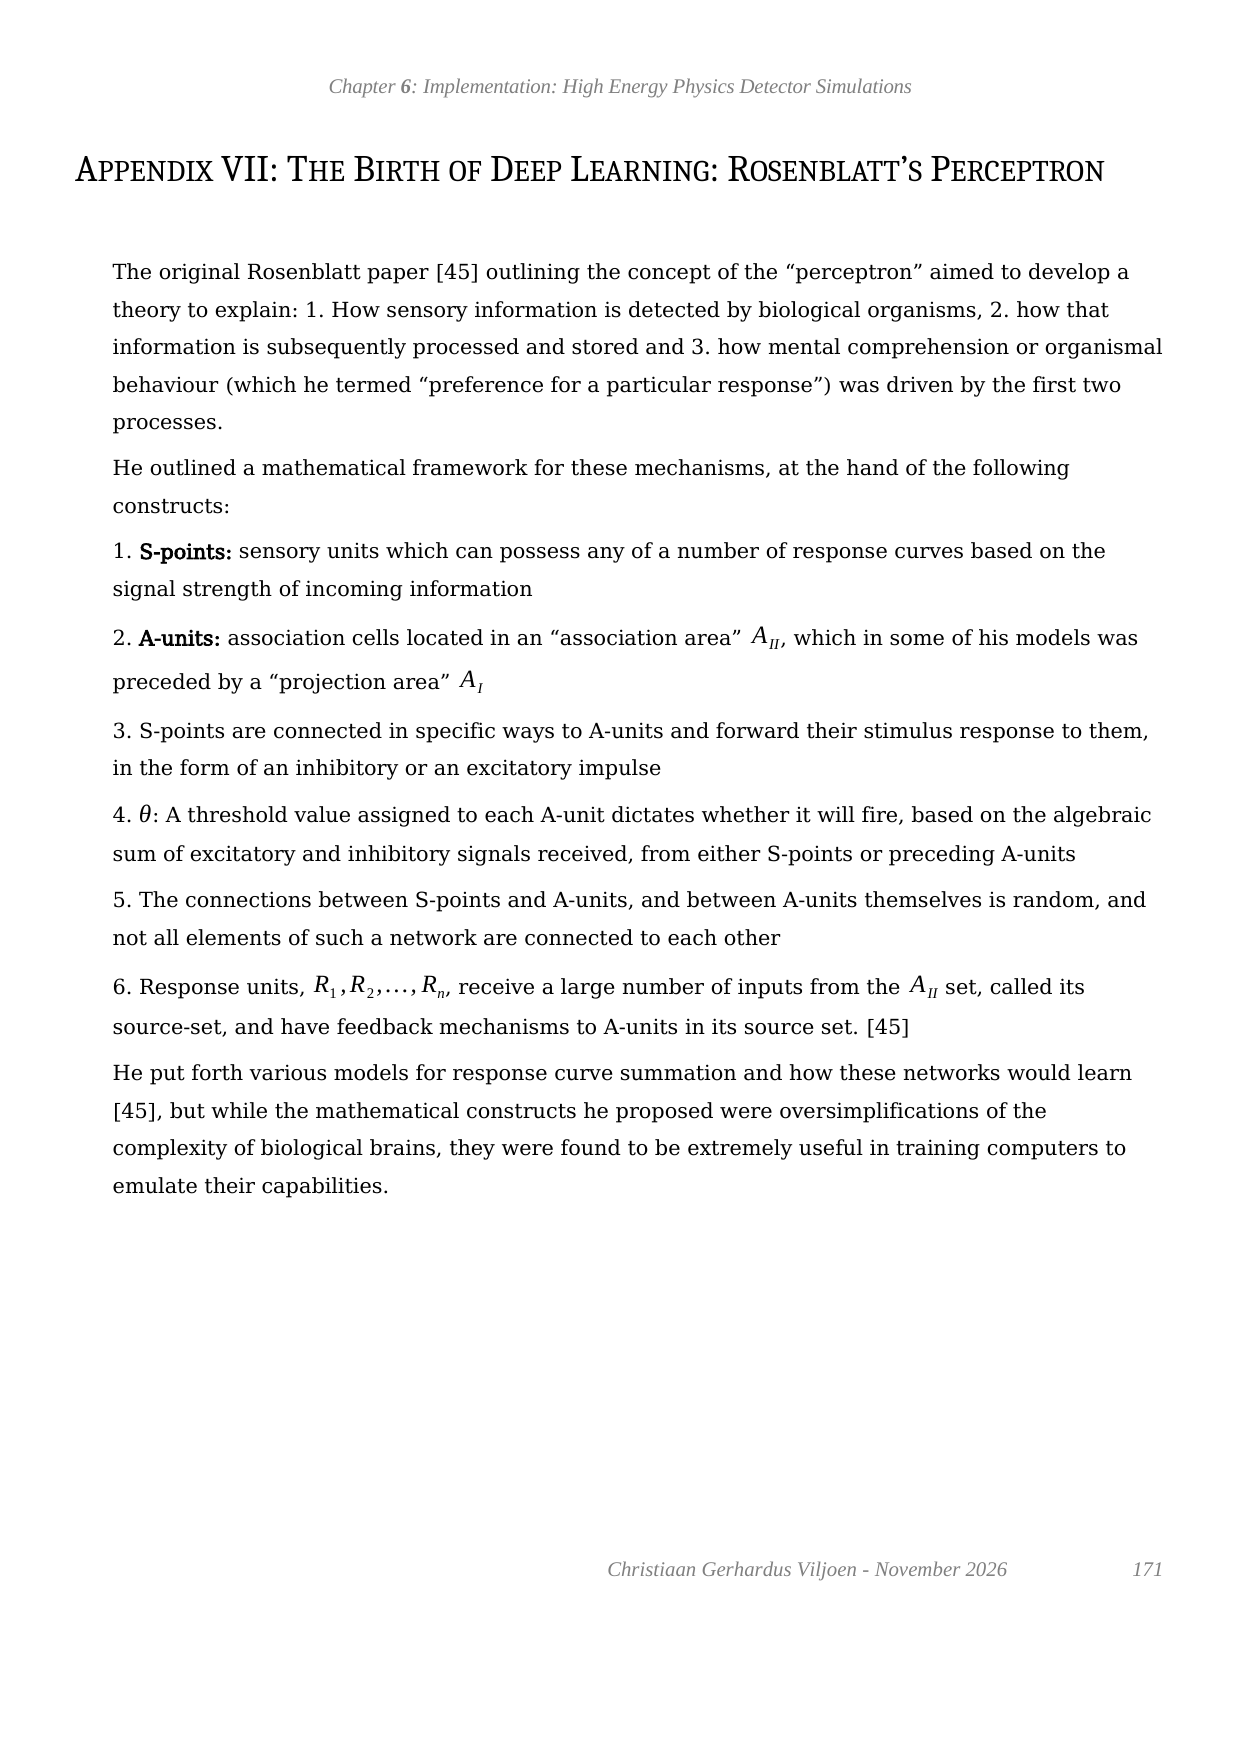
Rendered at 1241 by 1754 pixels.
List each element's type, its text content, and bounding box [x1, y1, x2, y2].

text 4. : A threshold value assigned to each A-unit dictates whether it will fire, based on the algebraic sum of excitatory and inhibitory signals received, from either S-points or preceding A-units [112, 801, 1165, 866]
text 2. A-units: association cells located in an “association area” , which in some of his models was preceded by a “projection area” [112, 622, 1165, 697]
text He put forth various models for response curve summation and how these networks would learn , but while the mathematical constructs he proposed were oversimplifications of the complexity of biological brains, they were found to be extremely useful in training computers to emulate their capabilities. [112, 1060, 1165, 1197]
text 5. The connections between S-points and A-units, and between A-units themselves is random, and not all elements of such a network are connected to each other [112, 887, 1165, 949]
text The original Rosenblatt paper outlining the concept of the “perceptron” aimed to develop a theory to explain: 1. How sensory information is detected by biological organisms, 2. how that information is subsequently processed and stored and 3. how mental comprehension or organismal behaviour (which he termed “preference for a particular response”) was driven by the first two processes. [112, 259, 1165, 434]
subtitle Appendix VII: The Birth of Deep Learning: Rosenblatt’s Perceptron [75, 148, 1165, 191]
text 3. S-points are connected in specific ways to A-units and forward their stimulus response to them, in the form of an inhibitory or an excitatory impulse [112, 718, 1165, 780]
text 1. S-points: sensory units which can possess any of a number of response curves based on the signal strength of incoming information [112, 538, 1165, 601]
text 6. Response units, , receive a large number of inputs from the set, called its source-set, and have feedback mechanisms to A-units in its source set. [112, 970, 1165, 1039]
text He outlined a mathematical framework for these mechanisms, at the hand of the following constructs: [112, 455, 1165, 517]
